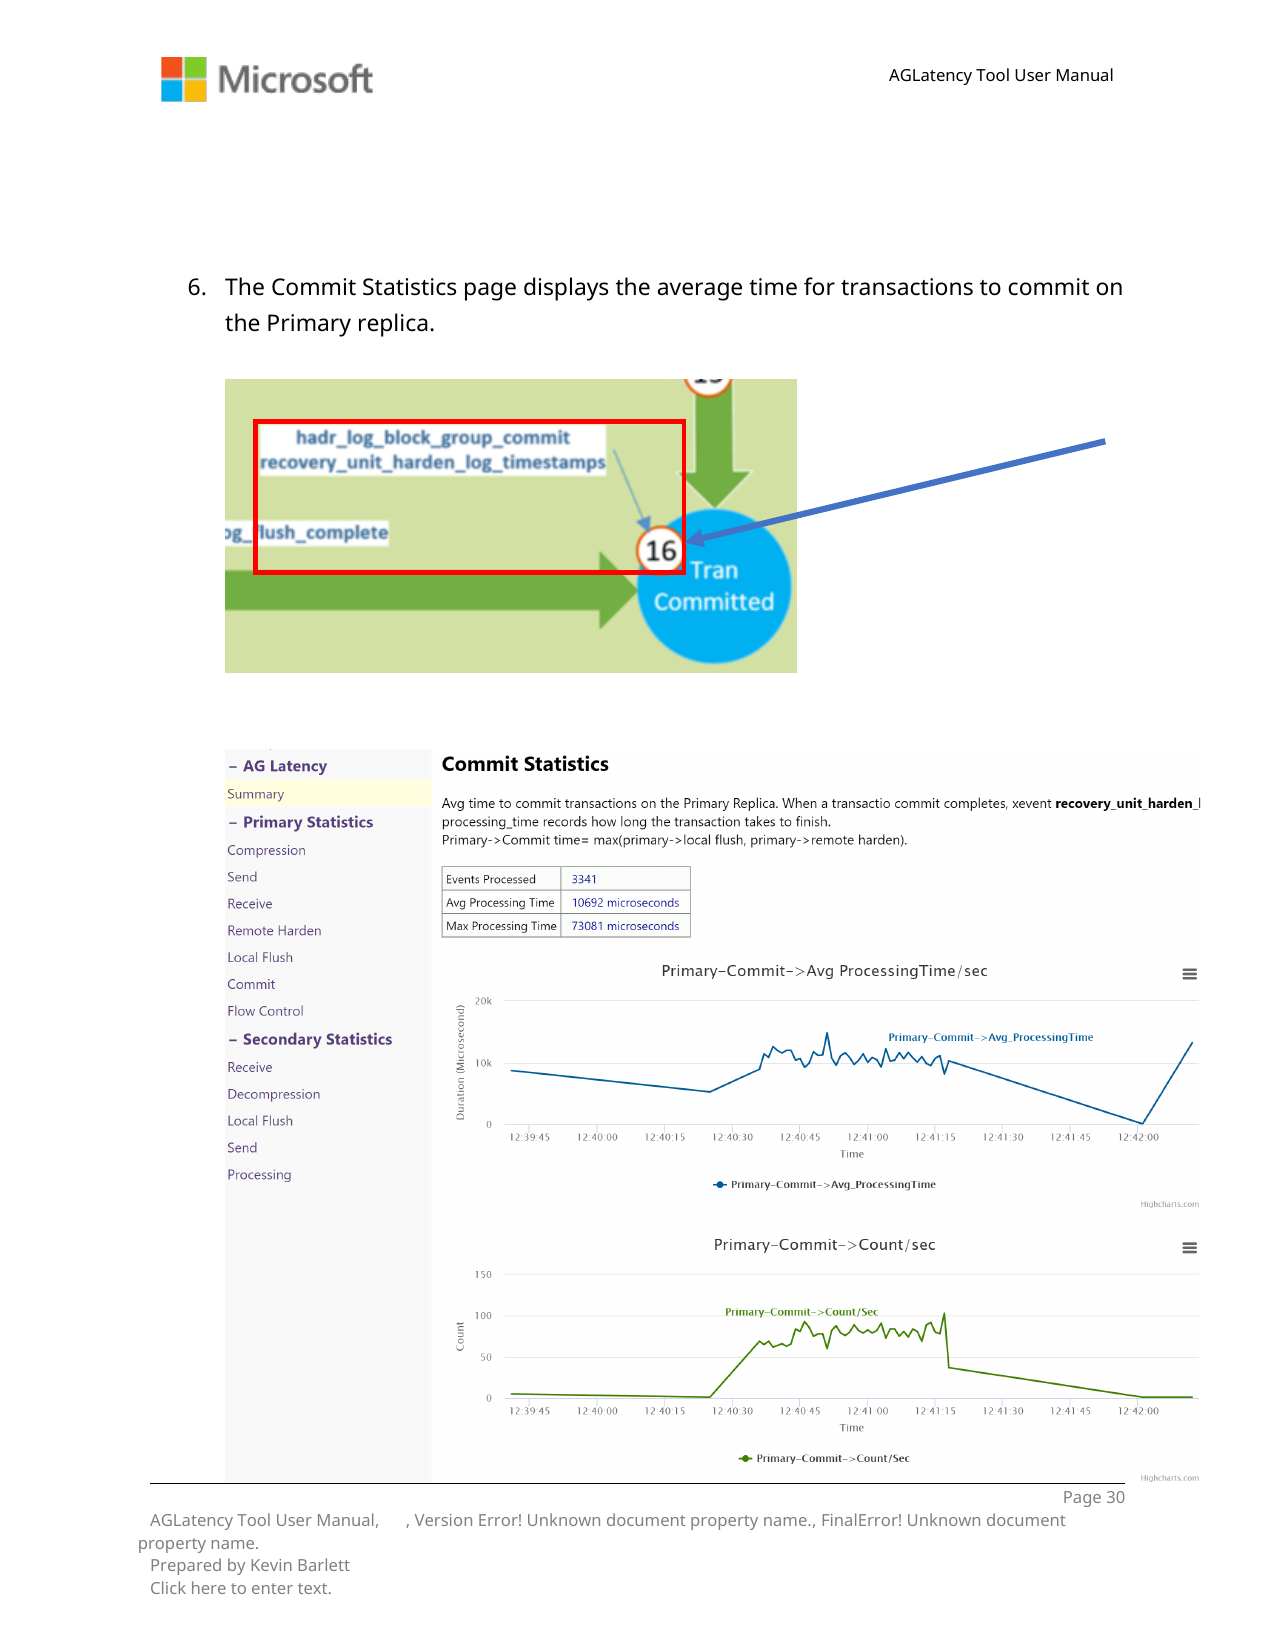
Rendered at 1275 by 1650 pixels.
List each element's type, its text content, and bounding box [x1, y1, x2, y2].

picture [655, 592, 747, 611]
list The Commit Statistics page displays the average time for transactions to commit on the Primary replica. [187, 271, 1125, 338]
picture [749, 592, 774, 611]
picture [225, 379, 797, 673]
picture [258, 424, 682, 570]
picture [690, 561, 703, 578]
picture [704, 565, 738, 579]
picture [161, 57, 374, 103]
picture [225, 749, 1200, 1483]
